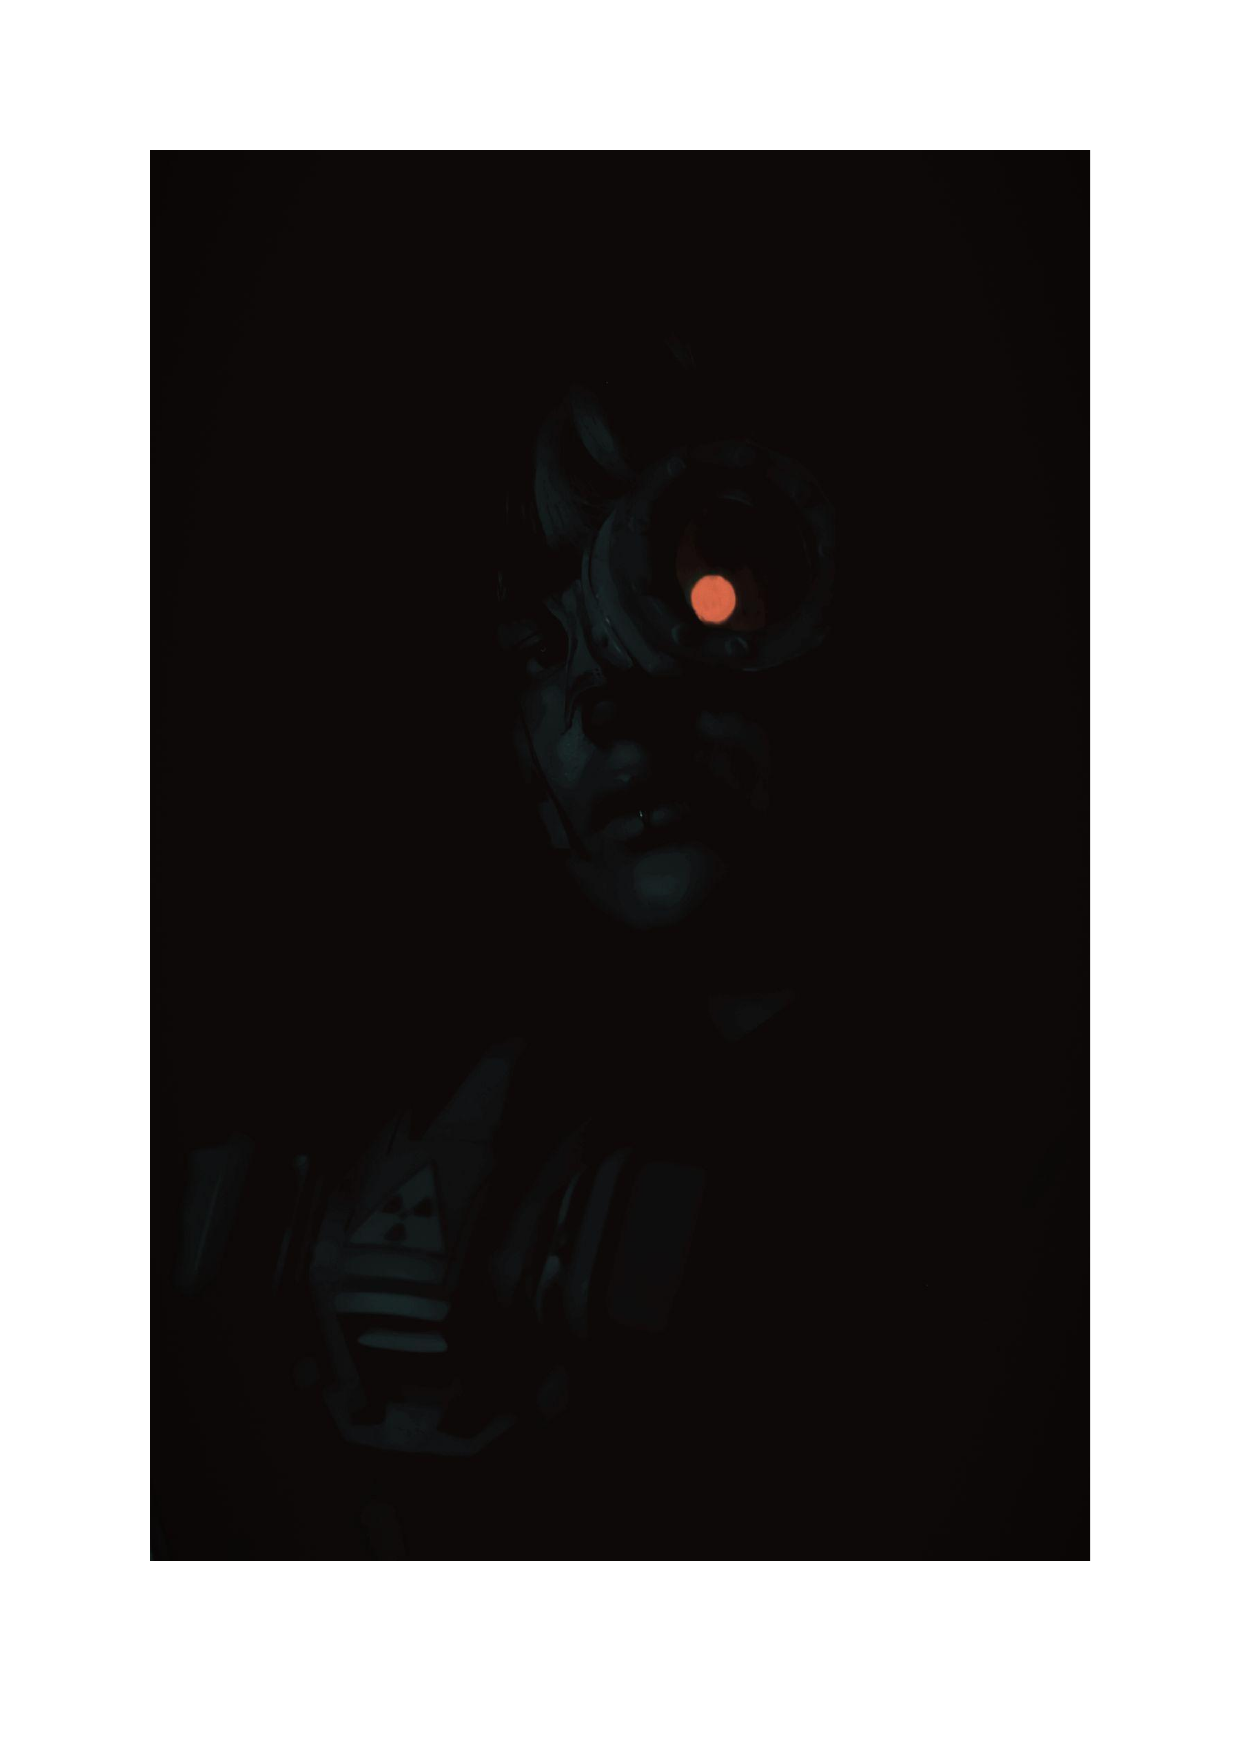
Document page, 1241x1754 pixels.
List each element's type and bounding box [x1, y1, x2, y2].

picture [150, 150, 1091, 1561]
